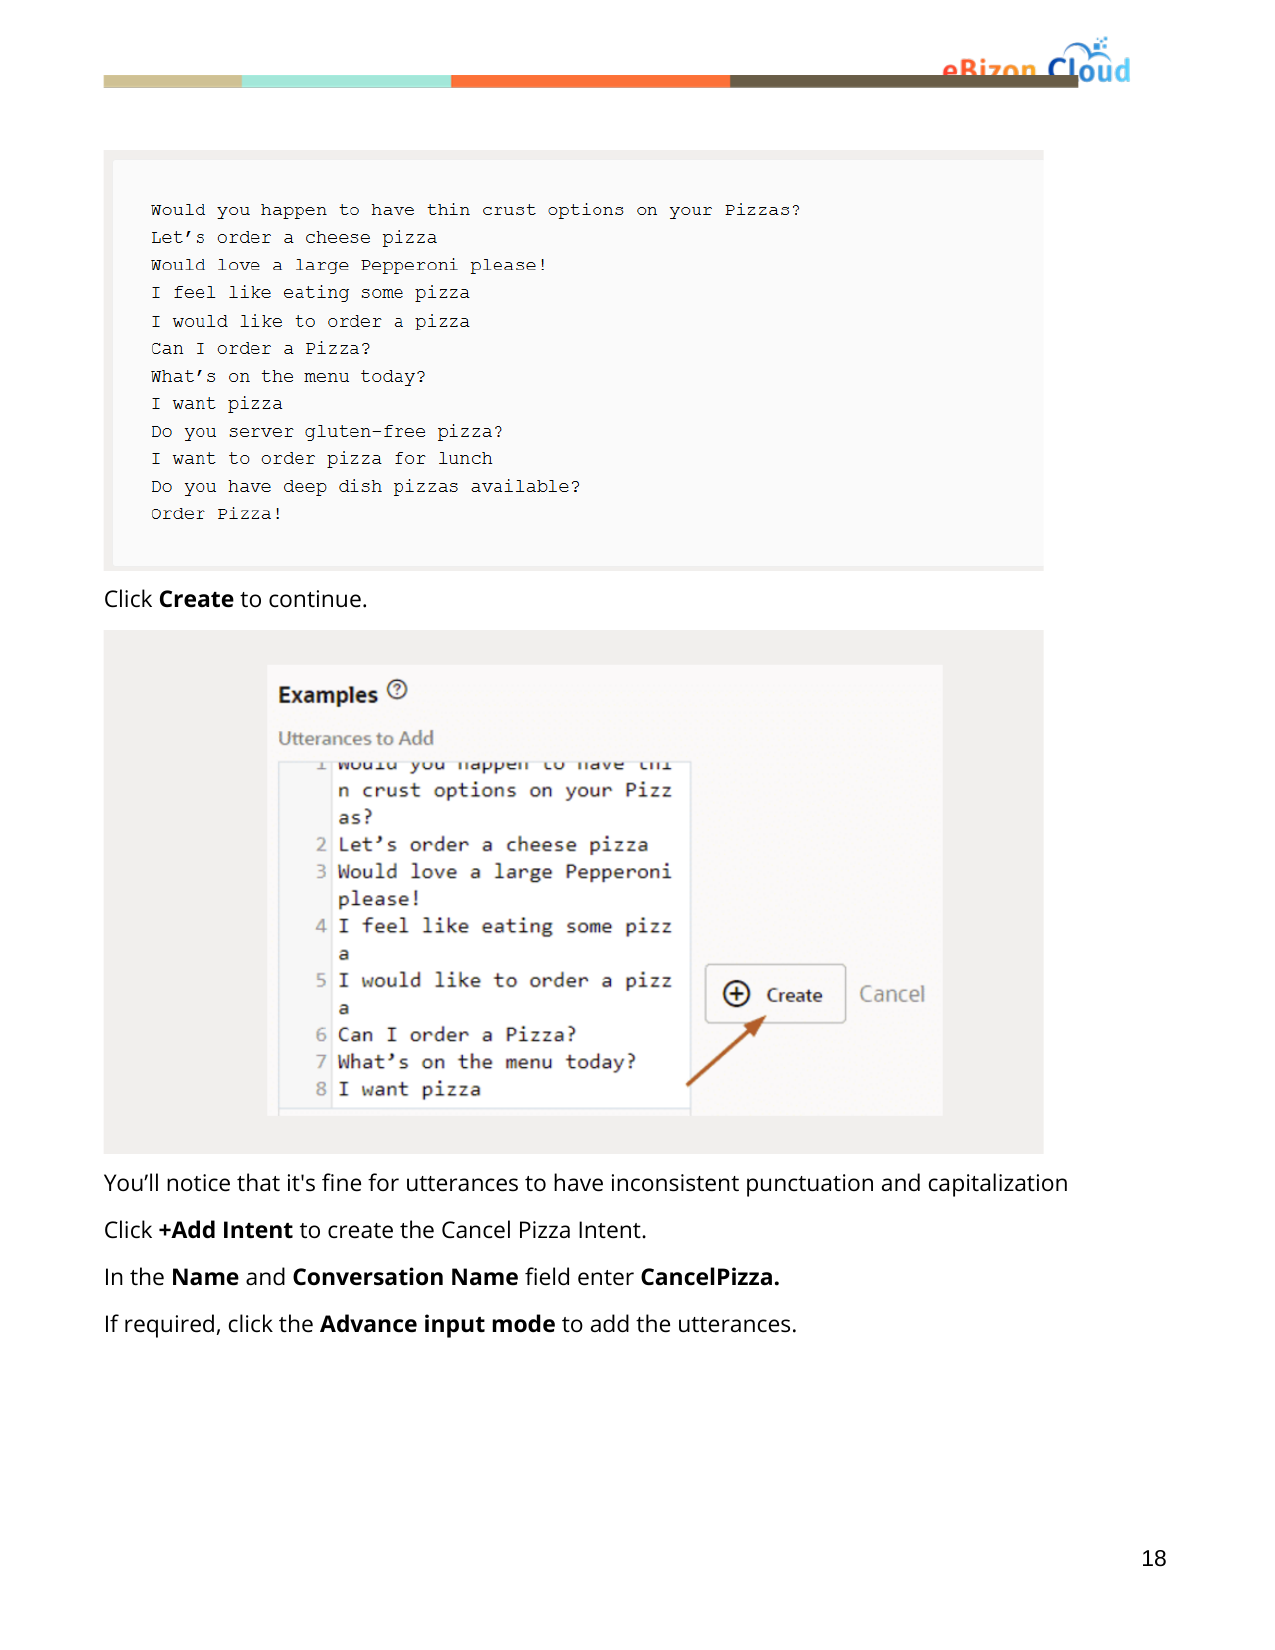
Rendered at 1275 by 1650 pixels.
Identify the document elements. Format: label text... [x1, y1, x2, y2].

text Click +Add Intent to create the Cancel Pizza Intent. [103, 1214, 1167, 1245]
text Click Create to continue. [103, 583, 1167, 614]
text If required, click the Advance input mode to add the utterances. [103, 1308, 1167, 1339]
text You’ll notice that it's fine for utterances to have inconsistent punctuation and capitalization [103, 1167, 1167, 1198]
text In the Name and Conversation Name field enter CancelPizza. [103, 1261, 1167, 1292]
picture [103, 150, 1044, 571]
picture [103, 30, 1141, 94]
picture [103, 630, 1044, 1154]
